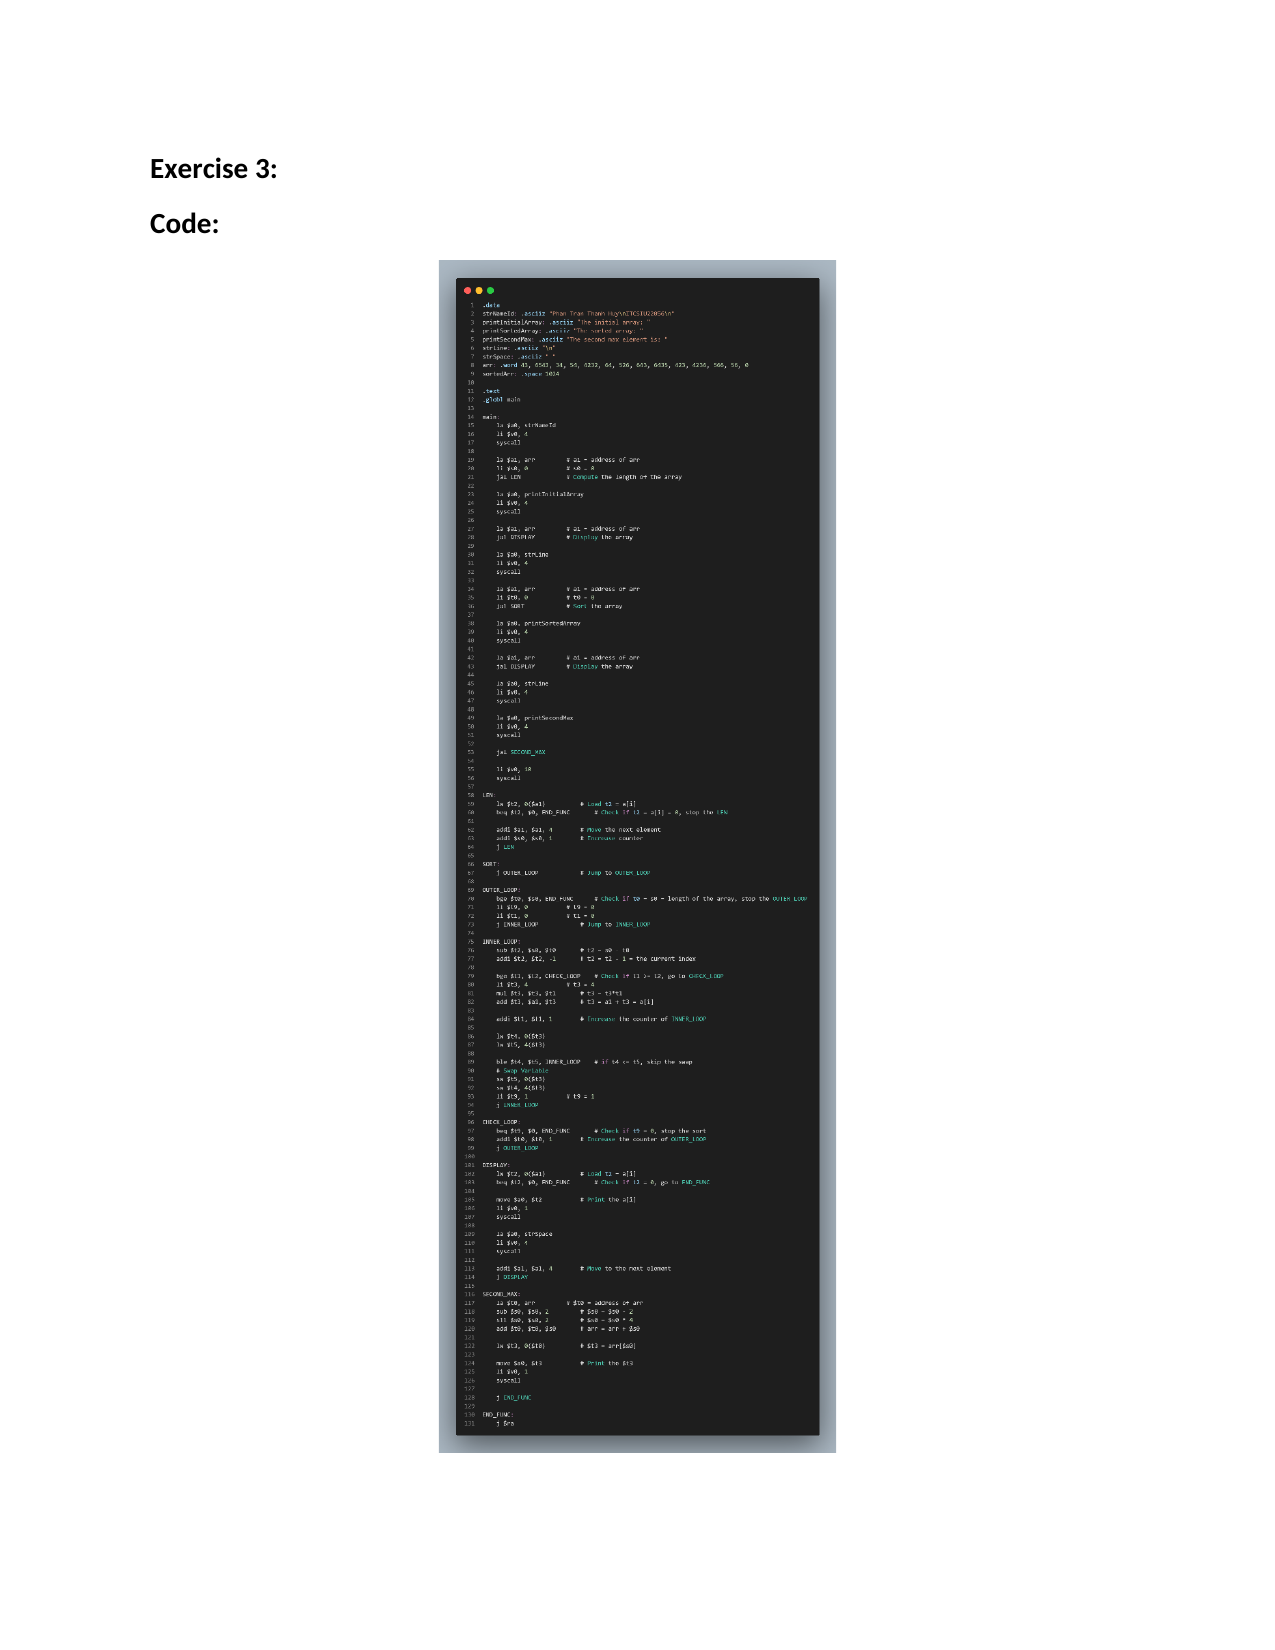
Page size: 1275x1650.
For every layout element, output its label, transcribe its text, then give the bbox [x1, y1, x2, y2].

text Exercise 3: [150, 150, 1125, 186]
picture [438, 260, 837, 1453]
text Code: [150, 205, 1125, 241]
